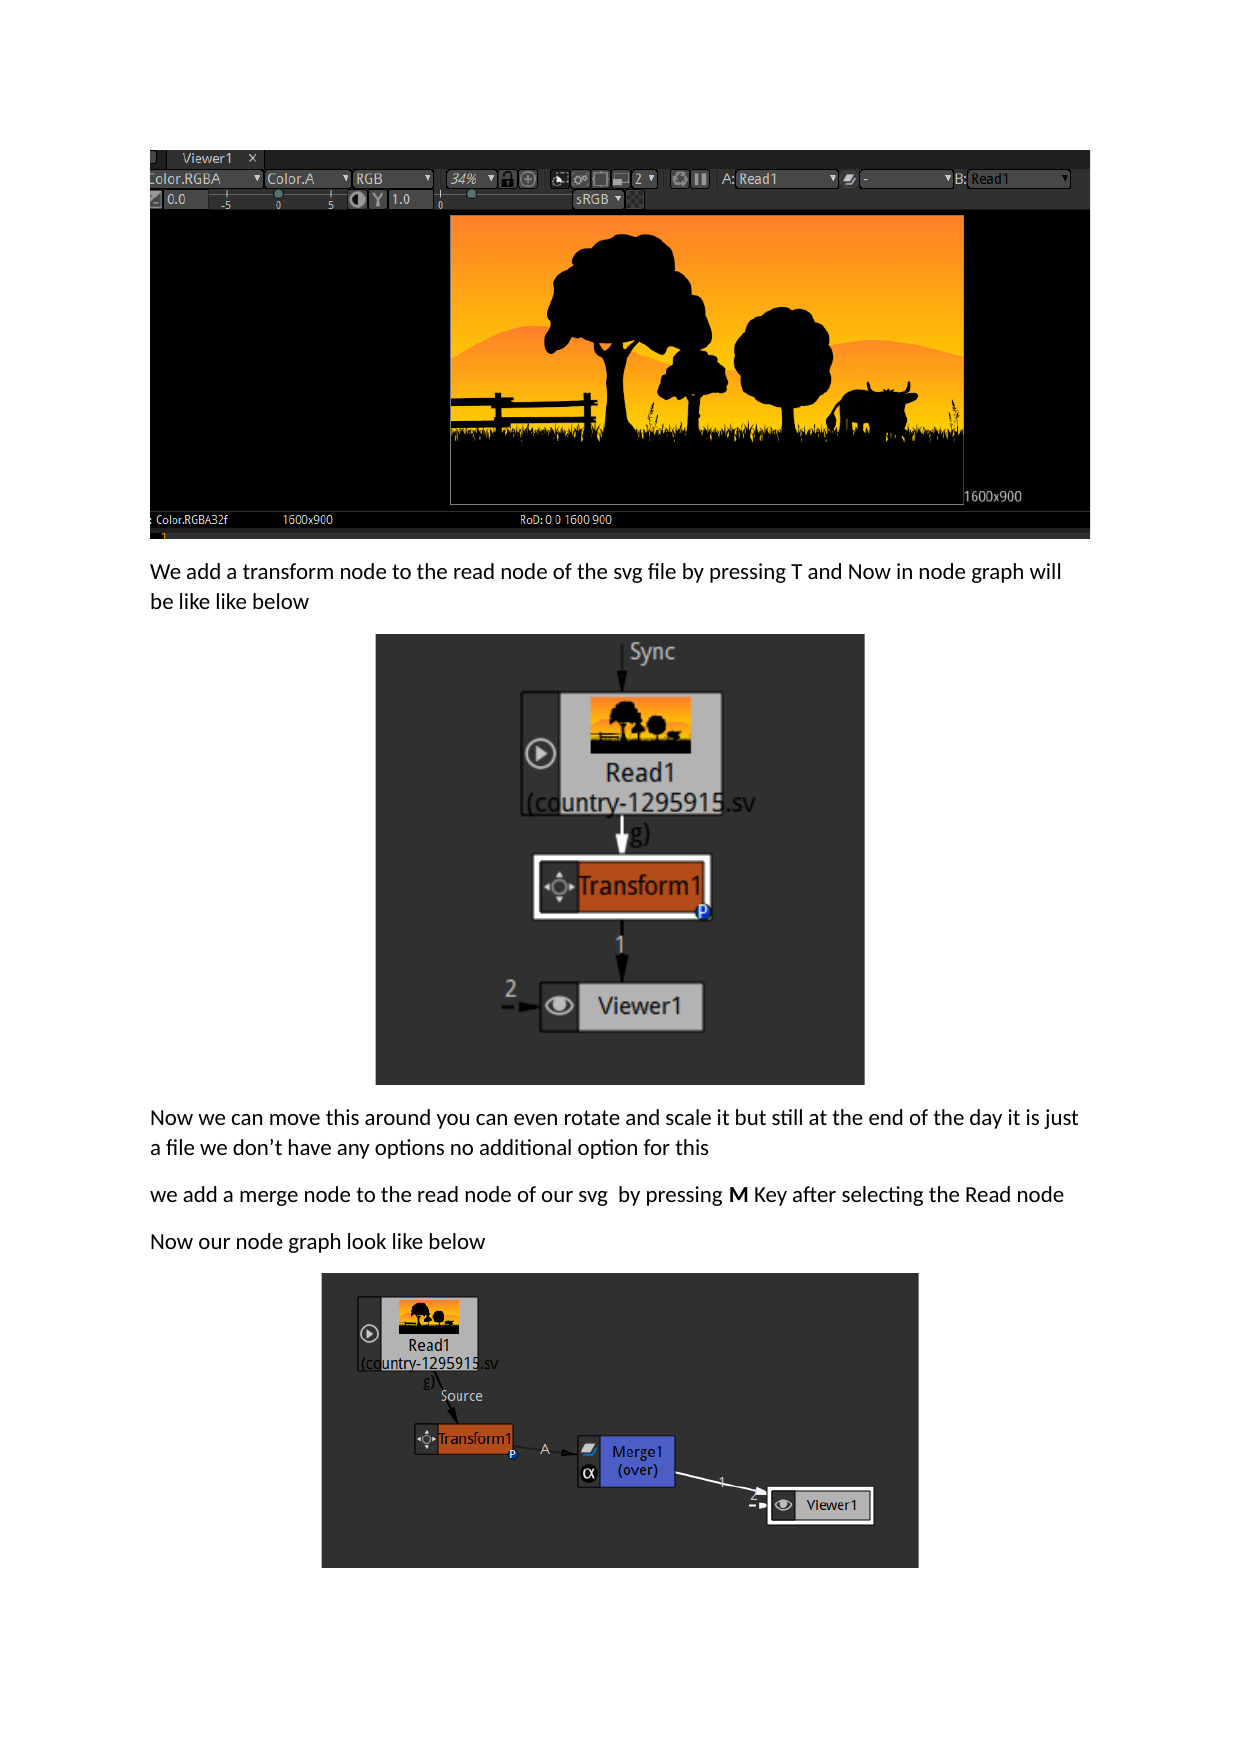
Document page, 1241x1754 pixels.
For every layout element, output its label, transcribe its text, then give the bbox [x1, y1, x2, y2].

picture [321, 1273, 919, 1568]
text We add a transform node to the read node of the svg file by pressing T and Now in node graph will be like like below [150, 557, 1090, 615]
text we add a merge node to the read node of our svg by pressing M Key after selecting the Read node [150, 1180, 1090, 1208]
text Now we can move this around you can even rotate and scale it but still at the end of the day it is just a file we don’t have any options no additional option for this [150, 1103, 1090, 1161]
picture [375, 634, 865, 1085]
picture [150, 150, 1091, 539]
text Now our node graph look like below [150, 1227, 1090, 1255]
